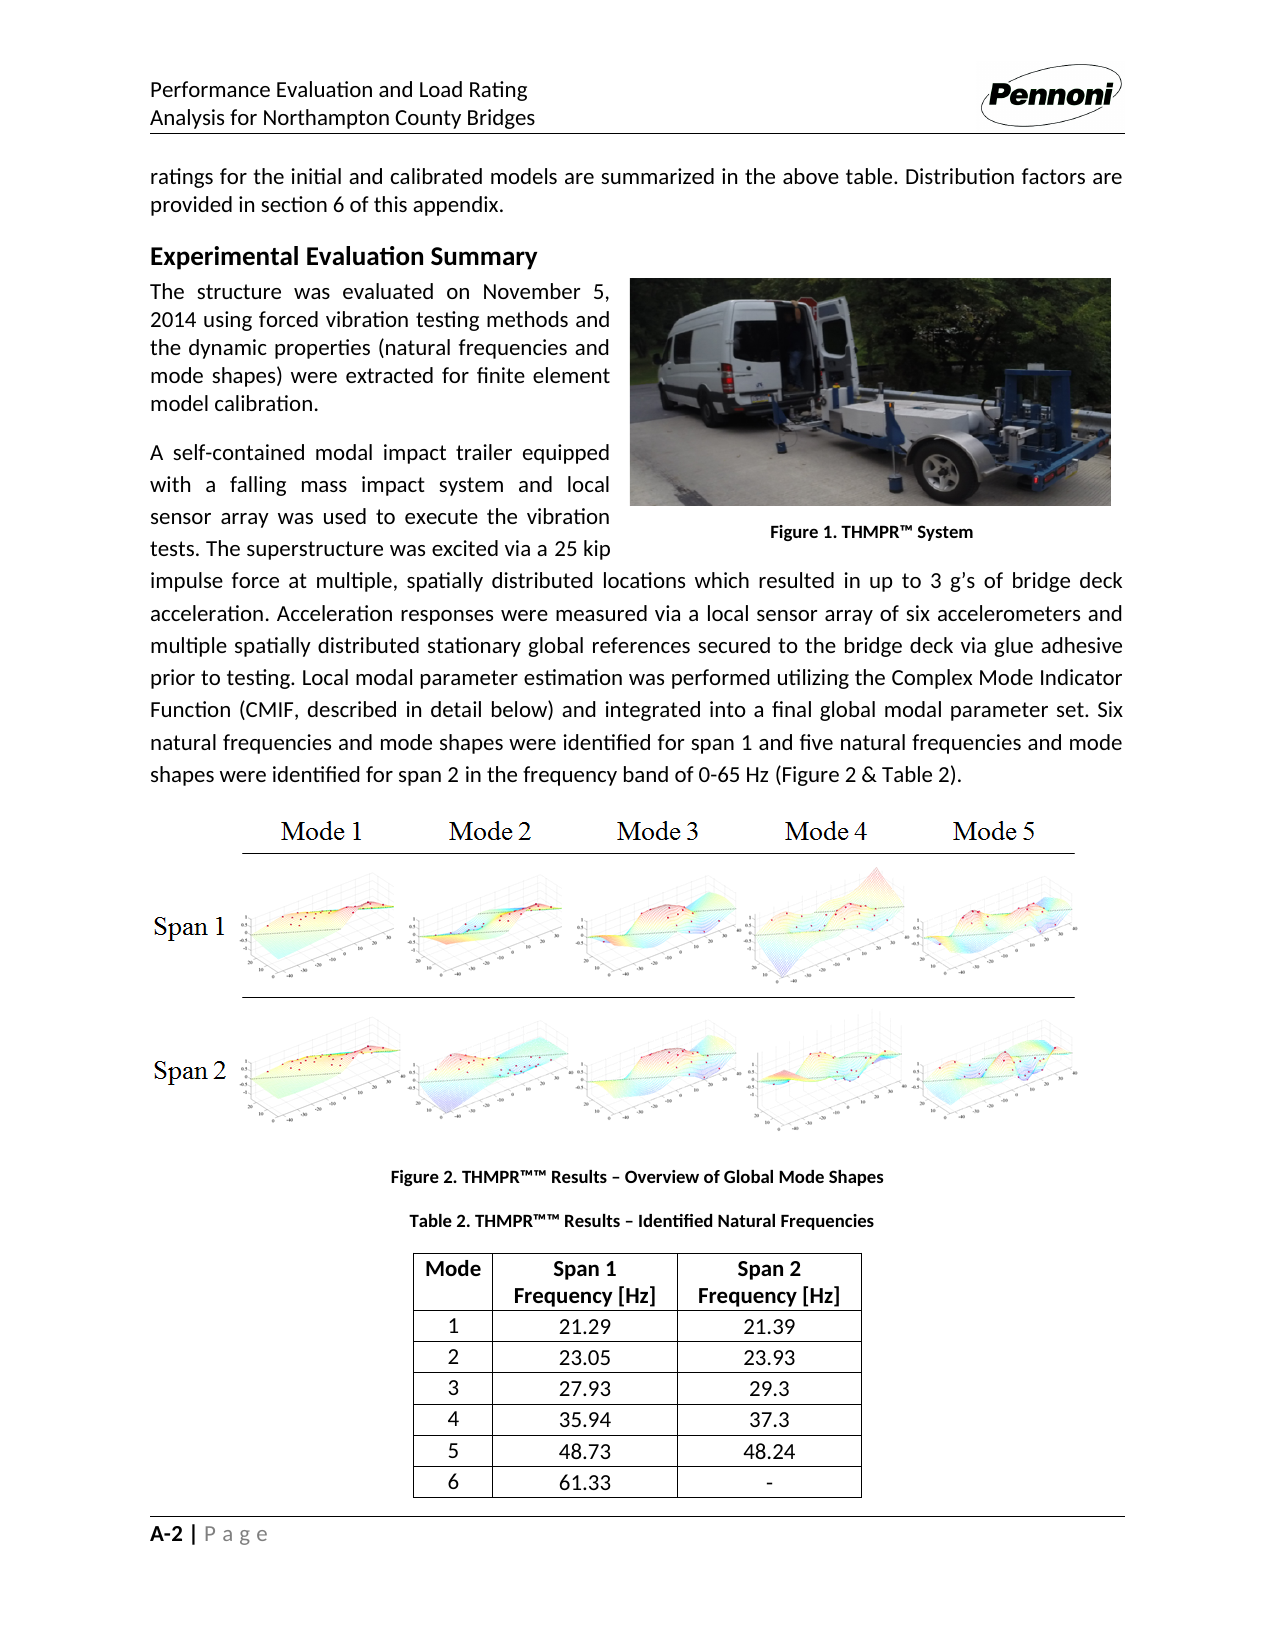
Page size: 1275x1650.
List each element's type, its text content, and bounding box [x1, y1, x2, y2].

table_cell 27.93 [493, 1373, 677, 1403]
table_cell 5 [414, 1436, 492, 1466]
text Table 2. THMPR™™ Results – Identified Natural Frequencies [159, 1209, 1125, 1232]
table_cell 37.3 [678, 1405, 861, 1435]
table_cell 1 [414, 1311, 492, 1341]
picture [976, 61, 1125, 132]
table_cell 61.33 [493, 1467, 677, 1497]
text The structure was evaluated on November 5, 2014 using forced vibration testing methods and the dynamic properties (natural frequencies and mode shapes) were extracted for finite element model calibration. [150, 277, 1125, 417]
text Figure 2. THMPR™™ Results – Overview of Global Mode Shapes [150, 1165, 1125, 1188]
table_cell 3 [414, 1373, 492, 1403]
table_cell - [678, 1467, 861, 1497]
table_cell 23.93 [678, 1342, 861, 1372]
table_cell 2 [414, 1342, 492, 1372]
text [150, 162, 1125, 218]
table_header Mode [414, 1254, 492, 1310]
table_cell 48.73 [493, 1436, 677, 1466]
table_cell 21.39 [678, 1311, 861, 1341]
table_cell 29.3 [678, 1373, 861, 1403]
subtitle Experimental Evaluation Summary [150, 239, 1125, 272]
picture [150, 812, 1085, 1141]
text A self-contained modal impact trailer equipped with a falling mass impact system and local sensor array was used to execute the vibration tests. The superstructure was excited via a 25 kip impulse force at multiple, spatially distributed locations which resulted in up to 3 g’s of bridge deck acceleration. Acceleration responses were measured via a local sensor array of six accelerometers and multiple spatially distributed stationary global references secured to the bridge deck via glue adhesive prior to testing. Local modal parameter estimation was performed utilizing the Complex Mode Indicator Function (CMIF, described in detail below) and integrated into a final global modal parameter set. Six natural frequencies and mode shapes were identified for span 1 and five natural frequencies and mode shapes were identified for span 2 in the frequency band of 0-65 Hz (Figure 2 & Table 2). [150, 438, 1125, 788]
picture [629, 278, 1111, 506]
table_cell 6 [414, 1467, 492, 1497]
table_cell 35.94 [493, 1405, 677, 1435]
table_cell 48.24 [678, 1436, 861, 1466]
table_header Span 2 Frequency [Hz] [678, 1254, 861, 1310]
table_header Span 1 Frequency [Hz] [493, 1254, 677, 1310]
table_cell 23.05 [493, 1342, 677, 1372]
table_cell 21.29 [493, 1311, 677, 1341]
table_cell 4 [414, 1405, 492, 1435]
